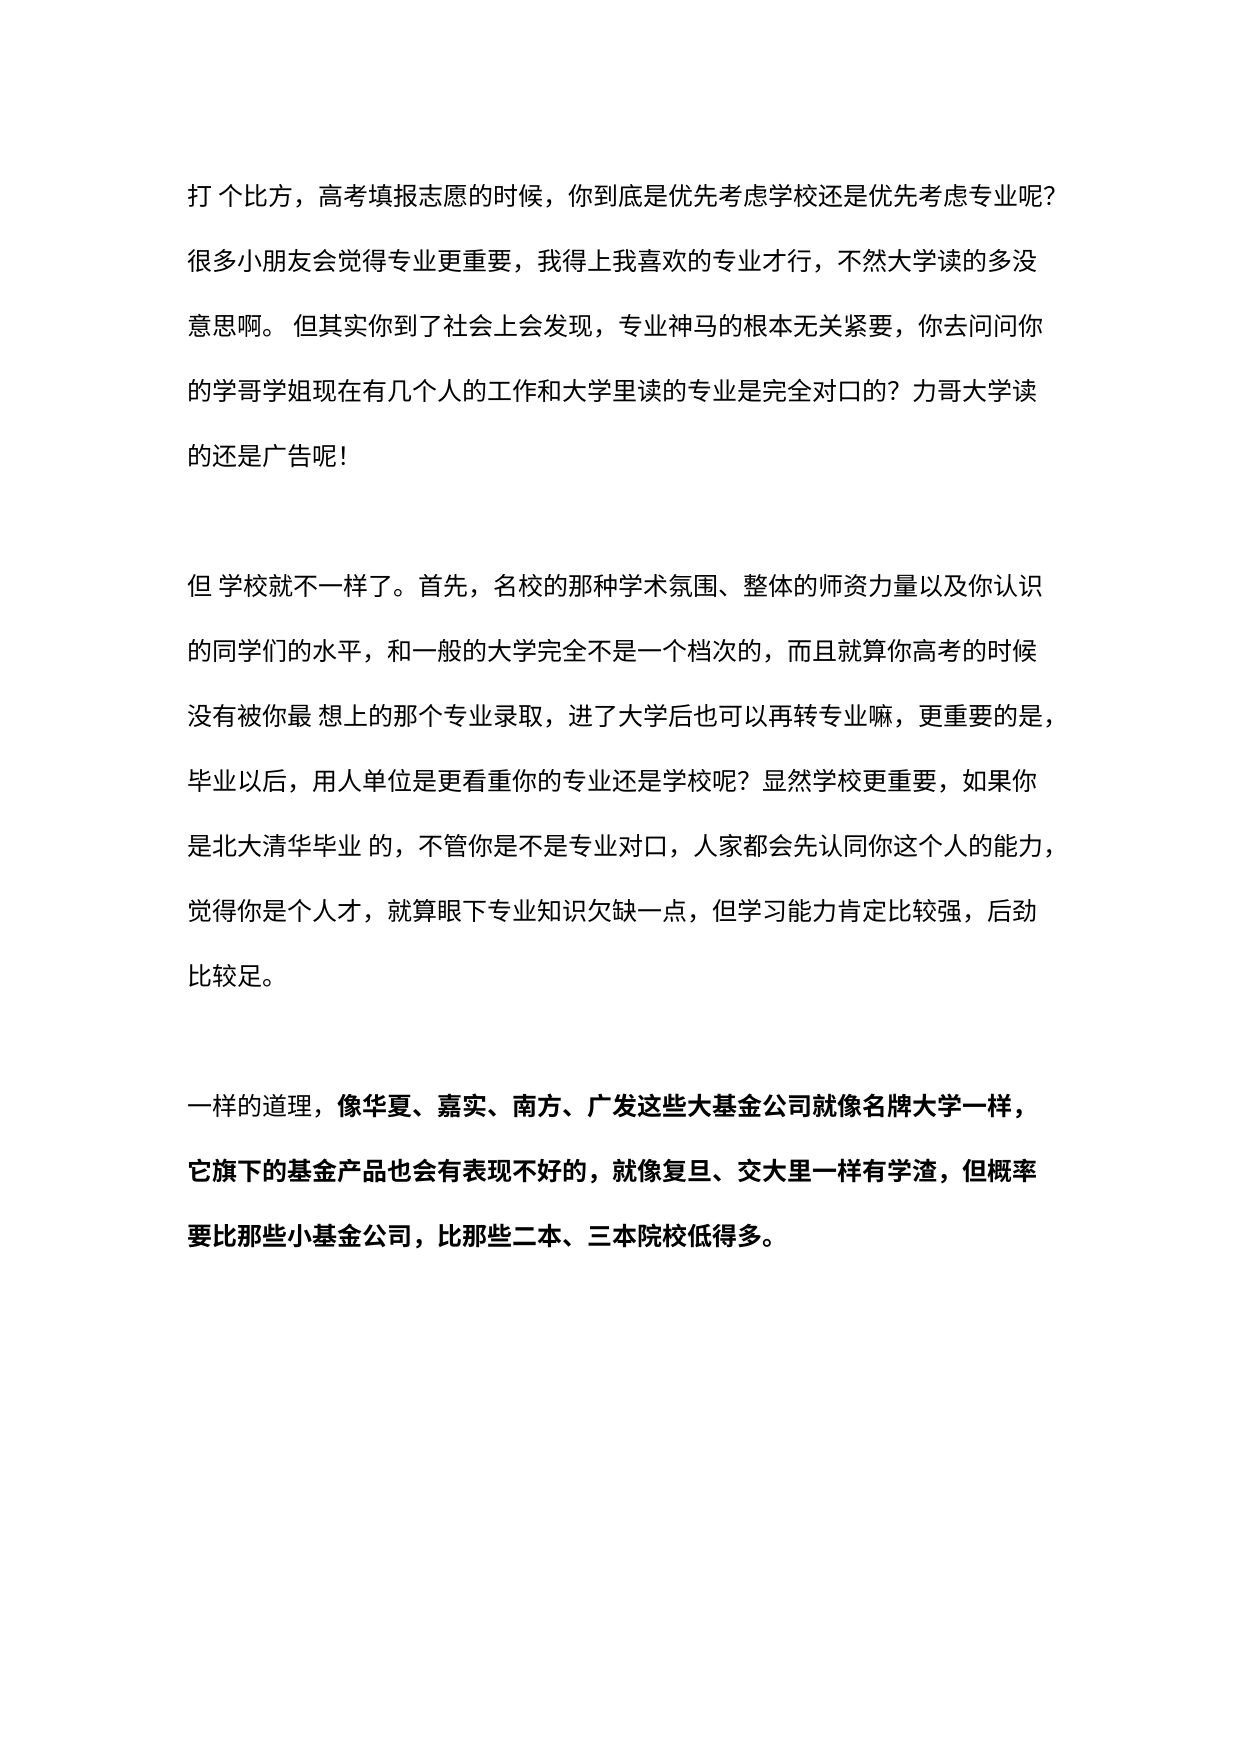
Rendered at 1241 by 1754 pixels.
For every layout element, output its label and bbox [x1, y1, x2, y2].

text [187, 162, 1053, 1267]
